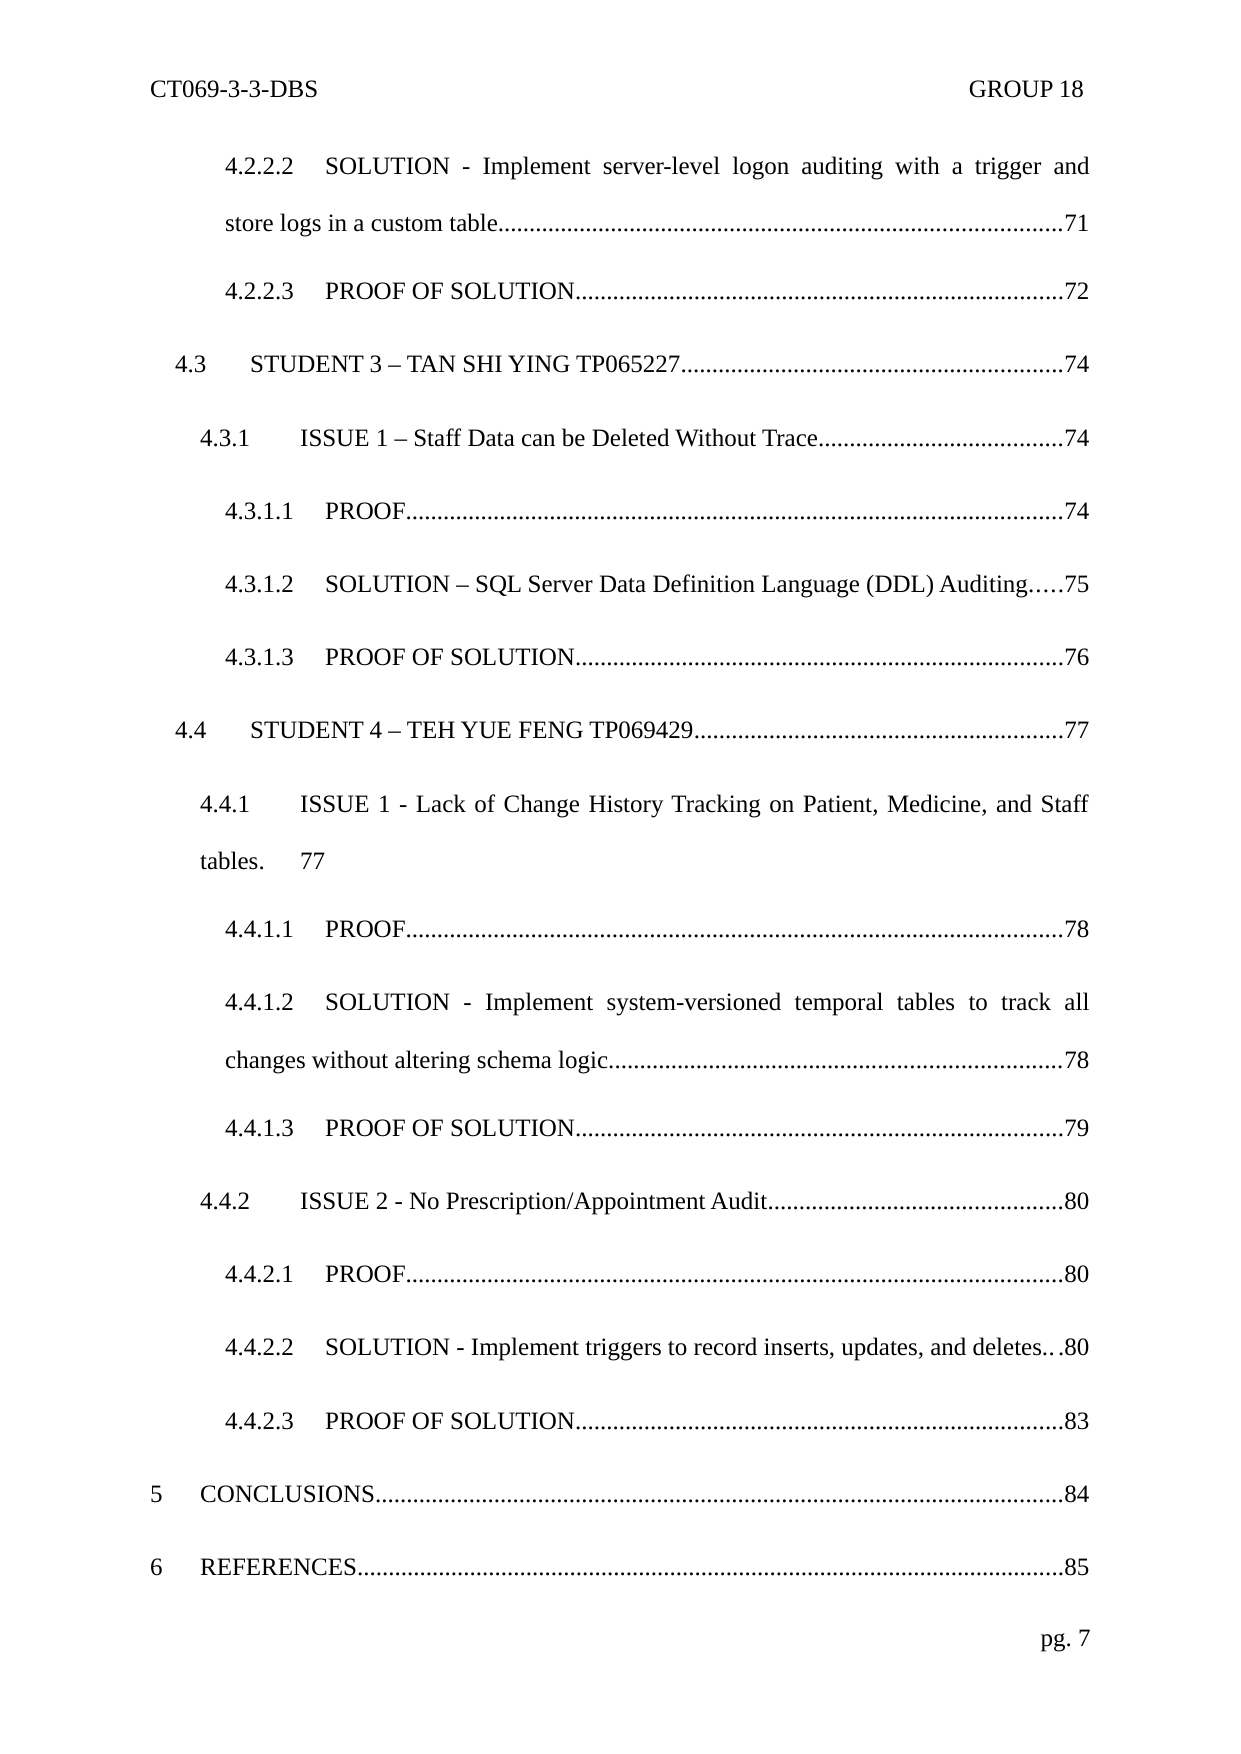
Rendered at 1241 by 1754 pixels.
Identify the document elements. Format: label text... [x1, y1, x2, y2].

text 4.3.1.3 PROOF OF SOLUTION 76 [225, 642, 1090, 671]
text 4.3.1.1 PROOF 74 [225, 496, 1090, 524]
text 4.4.2.3 PROOF OF SOLUTION 83 [225, 1406, 1090, 1434]
text 4.4.2 ISSUE 2 - No Prescription/Appointment Audit 80 [200, 1186, 1090, 1215]
text 4.4.1.1 PROOF 78 [225, 914, 1090, 943]
text 4.3 STUDENT 3 – TAN SHI YING TP065227 74 [175, 349, 1090, 378]
text 4.4.1.3 PROOF OF SOLUTION 79 [225, 1113, 1090, 1142]
text 4.4.1.2 SOLUTION - Implement system-versioned temporal tables to track all changes without altering schema logic. 78 [225, 987, 1090, 1074]
text 6 REFERENCES 85 [150, 1552, 1090, 1581]
text 4.4 STUDENT 4 – TEH YUE FENG TP069429 77 [175, 716, 1090, 744]
text 4.3.1.2 SOLUTION – SQL Server Data Definition Language (DDL) Auditing 75 [225, 569, 1090, 598]
text 4.2.2.3 PROOF OF SOLUTION 72 [225, 276, 1090, 305]
text 4.4.2.1 PROOF 80 [225, 1259, 1090, 1288]
text 4.4.1 ISSUE 1 - Lack of Change History Tracking on Patient, Medicine, and Staff tables. 77 [200, 789, 1090, 875]
text 5 CONCLUSIONS 84 [150, 1479, 1090, 1508]
text 4.3.1 ISSUE 1 – Staff Data can be Deleted Without Trace 74 [200, 423, 1090, 451]
text 4.2.2.2 SOLUTION - Implement server-level logon auditing with a trigger and store logs in a custom table 71 [225, 151, 1090, 237]
text 4.4.2.2 SOLUTION - Implement triggers to record inserts, updates, and deletes. 80 [225, 1332, 1090, 1361]
